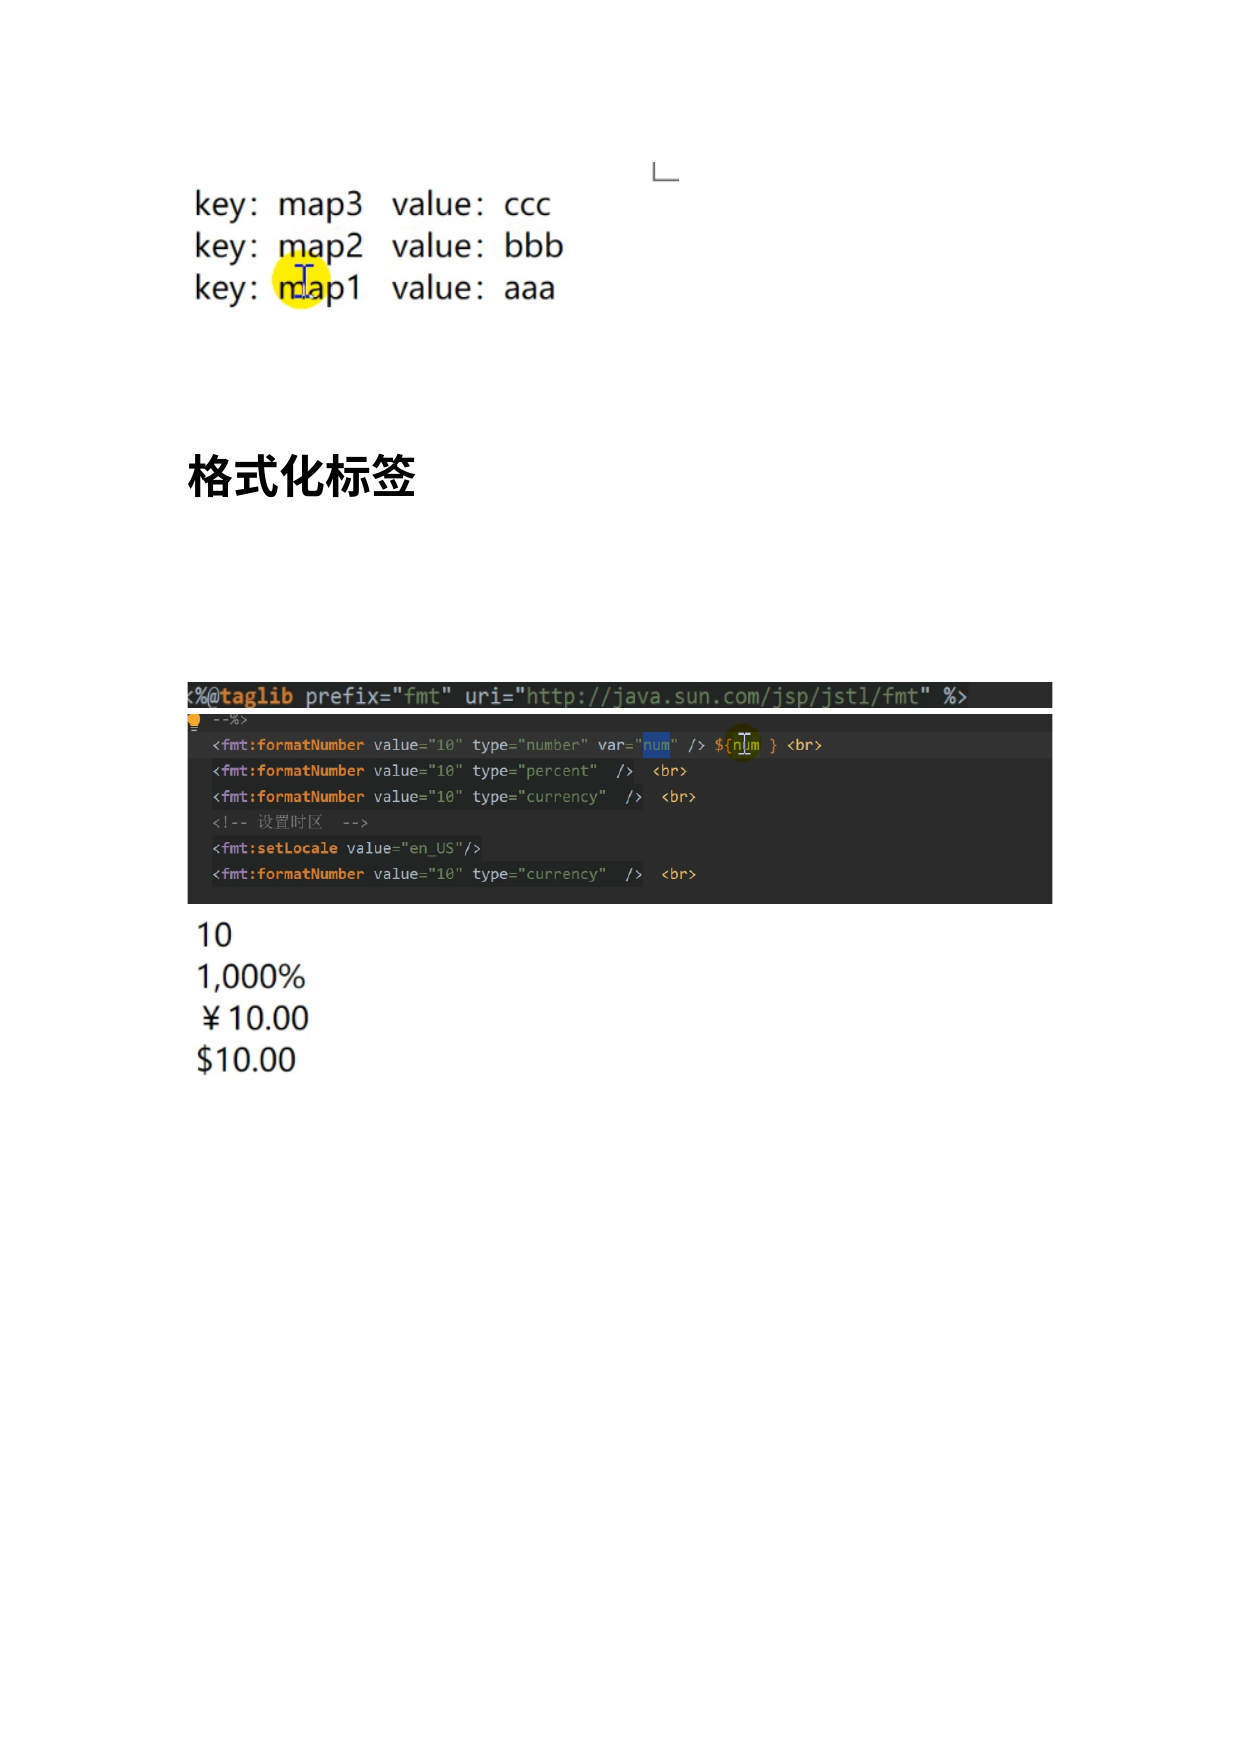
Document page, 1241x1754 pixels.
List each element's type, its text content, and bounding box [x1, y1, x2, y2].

picture [187, 162, 679, 359]
subtitle 格式化标签 [187, 425, 1053, 522]
picture [187, 909, 407, 1102]
picture [187, 714, 1053, 904]
picture [187, 682, 1053, 708]
